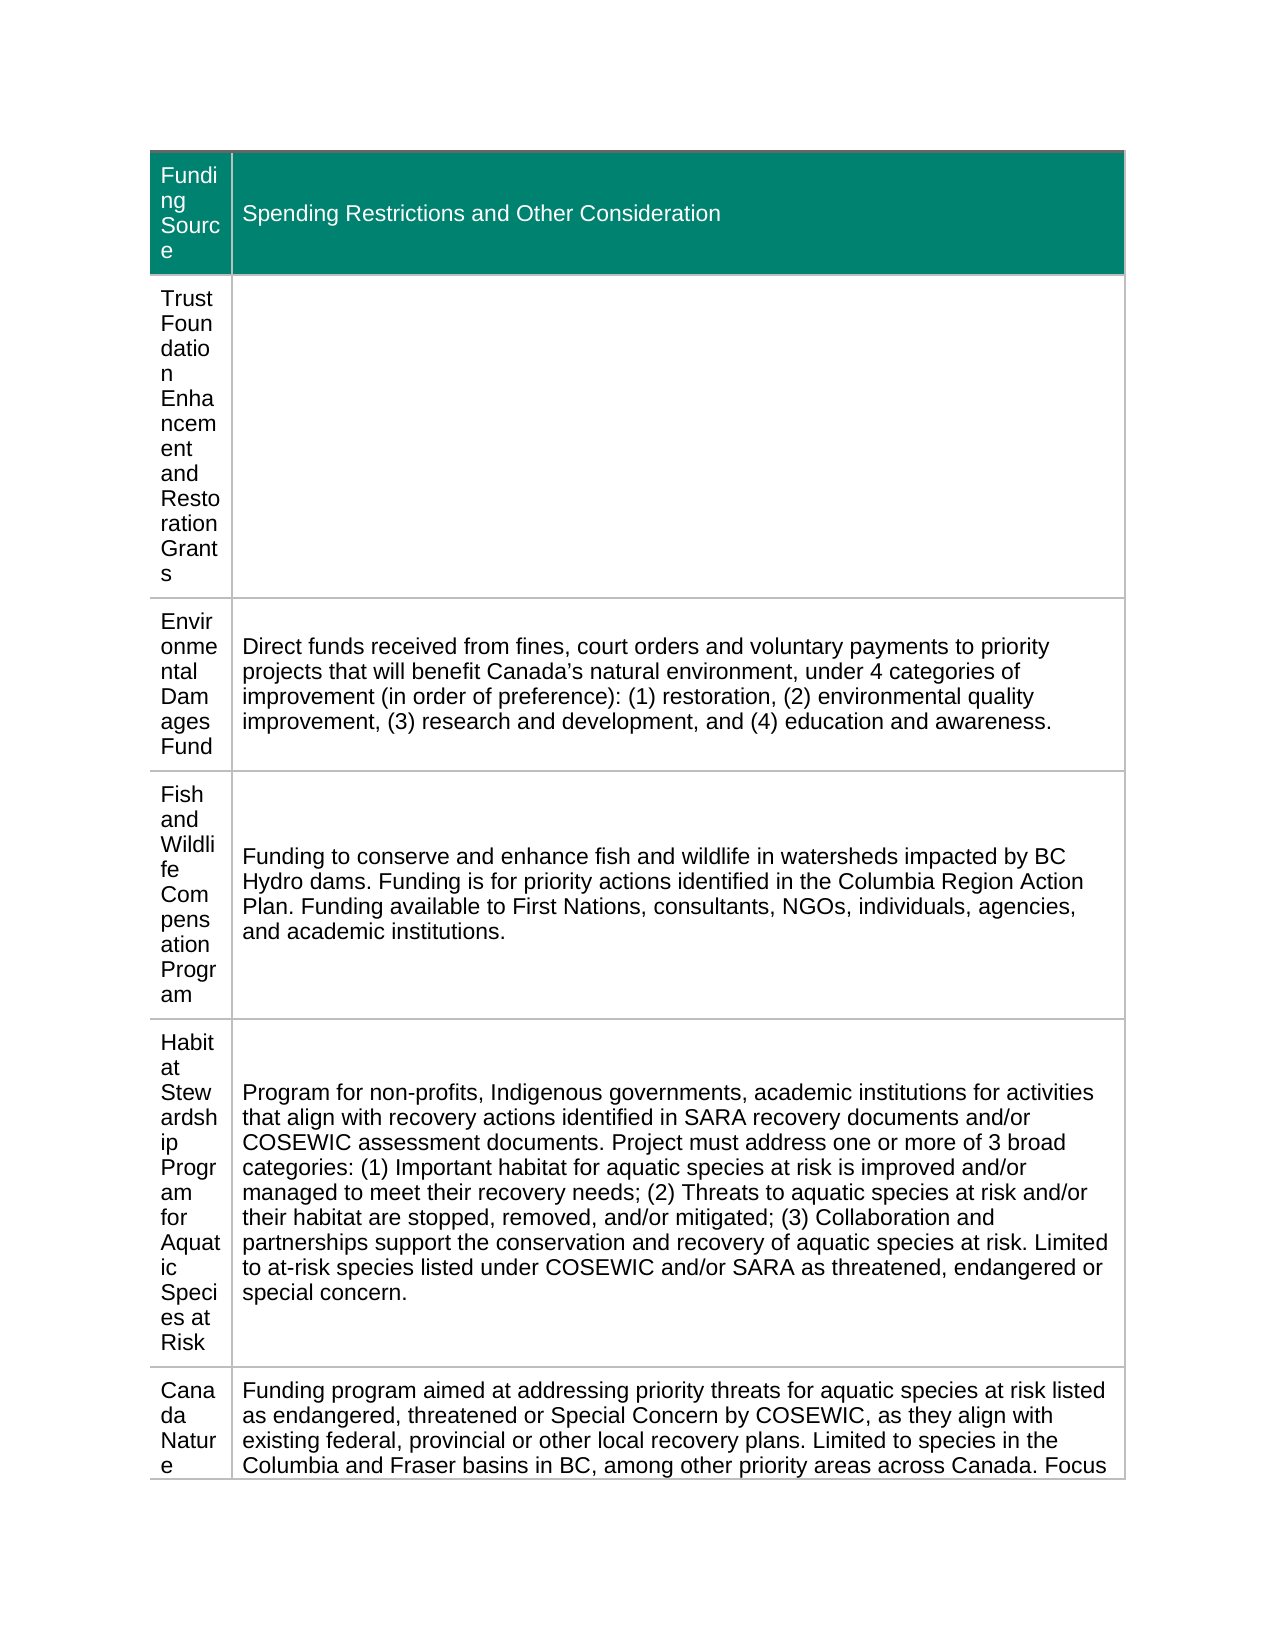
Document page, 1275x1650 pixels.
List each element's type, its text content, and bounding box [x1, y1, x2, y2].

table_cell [233, 276, 1124, 597]
table_cell Funding to conserve and enhance fish and wildlife in watersheds impacted by BC Hydro dams. Funding is for priority actions identified in the Columbia Region Action Plan. Funding available to First Nations, consultants, NGOs, individuals, agencies, and academic institutions. [233, 772, 1124, 1018]
table_cell Habitat Stewardship Program for Aquatic Species at Risk [150, 1020, 231, 1366]
table_cell Direct funds received from fines, court orders and voluntary payments to priority projects that will benefit Canada’s natural environment, under 4 categories of improvement (in order of preference): (1) restoration, (2) environmental quality improvement, (3) research and development, and (4) education and awareness. [233, 599, 1124, 770]
table_header Spending Restrictions and Other Consideration [233, 153, 1124, 274]
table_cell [150, 1368, 231, 1478]
table_cell Fish and Wildlife Compensation Program [150, 772, 231, 1018]
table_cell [233, 1368, 1124, 1478]
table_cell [150, 276, 231, 597]
table_cell Program for non-profits, Indigenous governments, academic institutions for activities that align with recovery actions identified in SARA recovery documents and/or COSEWIC assessment documents. Project must address one or more of 3 broad categories: (1) Important habitat for aquatic species at risk is improved and/or managed to meet their recovery needs; (2) Threats to aquatic species at risk and/or their habitat are stopped, removed, and/or mitigated; (3) Collaboration and partnerships support the conservation and recovery of aquatic species at risk. Limited to at-risk species listed under COSEWIC and/or SARA as threatened, endangered or special concern. [233, 1020, 1124, 1366]
table_cell Environmental Damages Fund [150, 599, 231, 770]
table_header Funding Source [150, 153, 231, 274]
